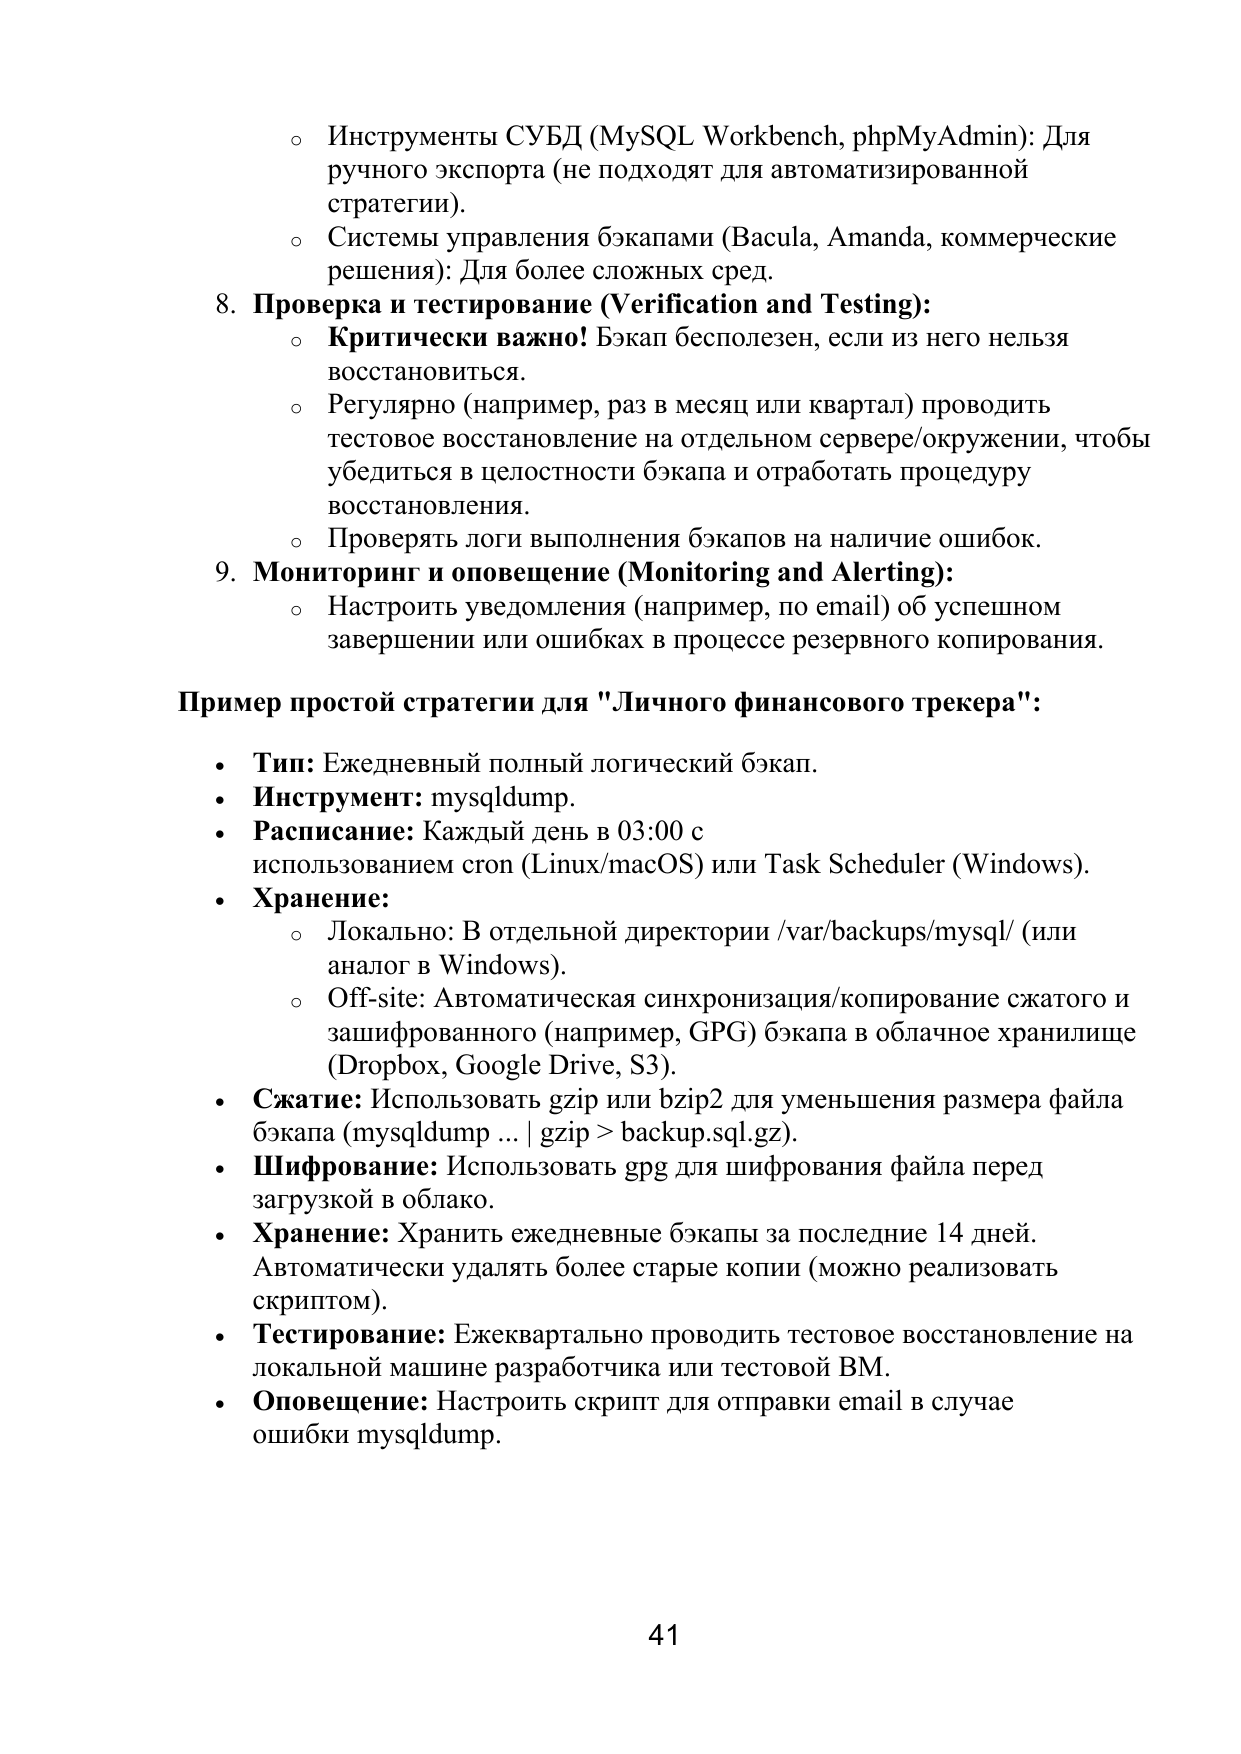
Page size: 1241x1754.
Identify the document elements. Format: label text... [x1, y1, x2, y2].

list Шифрование: Использовать gpg для шифрования файла перед загрузкой в облако. [215, 1148, 1152, 1215]
list Оповещение: Настроить скрипт для отправки email в случае ошибки mysqldump. [215, 1383, 1152, 1450]
list Сжатие: Использовать gzip или bzip2 для уменьшения размера файла бэкапа (mysqldump ... | gzip > backup.sql.gz). [215, 1081, 1152, 1148]
list Критически важно! Бэкап бесполезен, если из него нельзя восстановиться. [290, 319, 1152, 386]
list Хранение: Хранить ежедневные бэкапы за последние 14 дней. Автоматически удалять более старые копии (можно реализовать скриптом). [215, 1215, 1152, 1316]
list Настроить уведомления (например, по email) об успешном завершении или ошибках в процессе резервного копирования. [290, 588, 1152, 655]
list Регулярно (например, раз в месяц или квартал) проводить тестовое восстановление на отдельном сервере/окружении, чтобы убедиться в целостности бэкапа и отработать процедуру восстановления. [290, 386, 1152, 521]
list Мониторинг и оповещение (Monitoring and Alerting): [215, 554, 1152, 588]
list Тестирование: Ежеквартально проводить тестовое восстановление на локальной машине разработчика или тестовой ВМ. [215, 1316, 1152, 1383]
list Проверка и тестирование (Verification and Testing): [215, 286, 1152, 319]
text Пример простой стратегии для "Личного финансового трекера": [177, 684, 1152, 717]
list Локально: В отдельной директории /var/backups/mysql/ (или аналог в Windows). [290, 913, 1152, 980]
list Хранение: [215, 880, 1152, 913]
list Off-site: Автоматическая синхронизация/копирование сжатого и зашифрованного (например, GPG) бэкапа в облачное хранилище (Dropbox, Google Drive, S3). [290, 980, 1152, 1081]
list Проверять логи выполнения бэкапов на наличие ошибок. [290, 521, 1152, 554]
list Системы управления бэкапами (Bacula, Amanda, коммерческие решения): Для более сложных сред. [290, 219, 1152, 286]
list Расписание: Каждый день в 03:00 с использованием cron (Linux/macOS) или Task Scheduler (Windows). [215, 813, 1152, 880]
list Инструменты СУБД (MySQL Workbench, phpMyAdmin): Для ручного экспорта (не подходят для автоматизированной стратегии). [290, 118, 1152, 219]
list Инструмент: mysqldump. [215, 779, 1152, 813]
list Тип: Ежедневный полный логический бэкап. [215, 746, 1152, 779]
